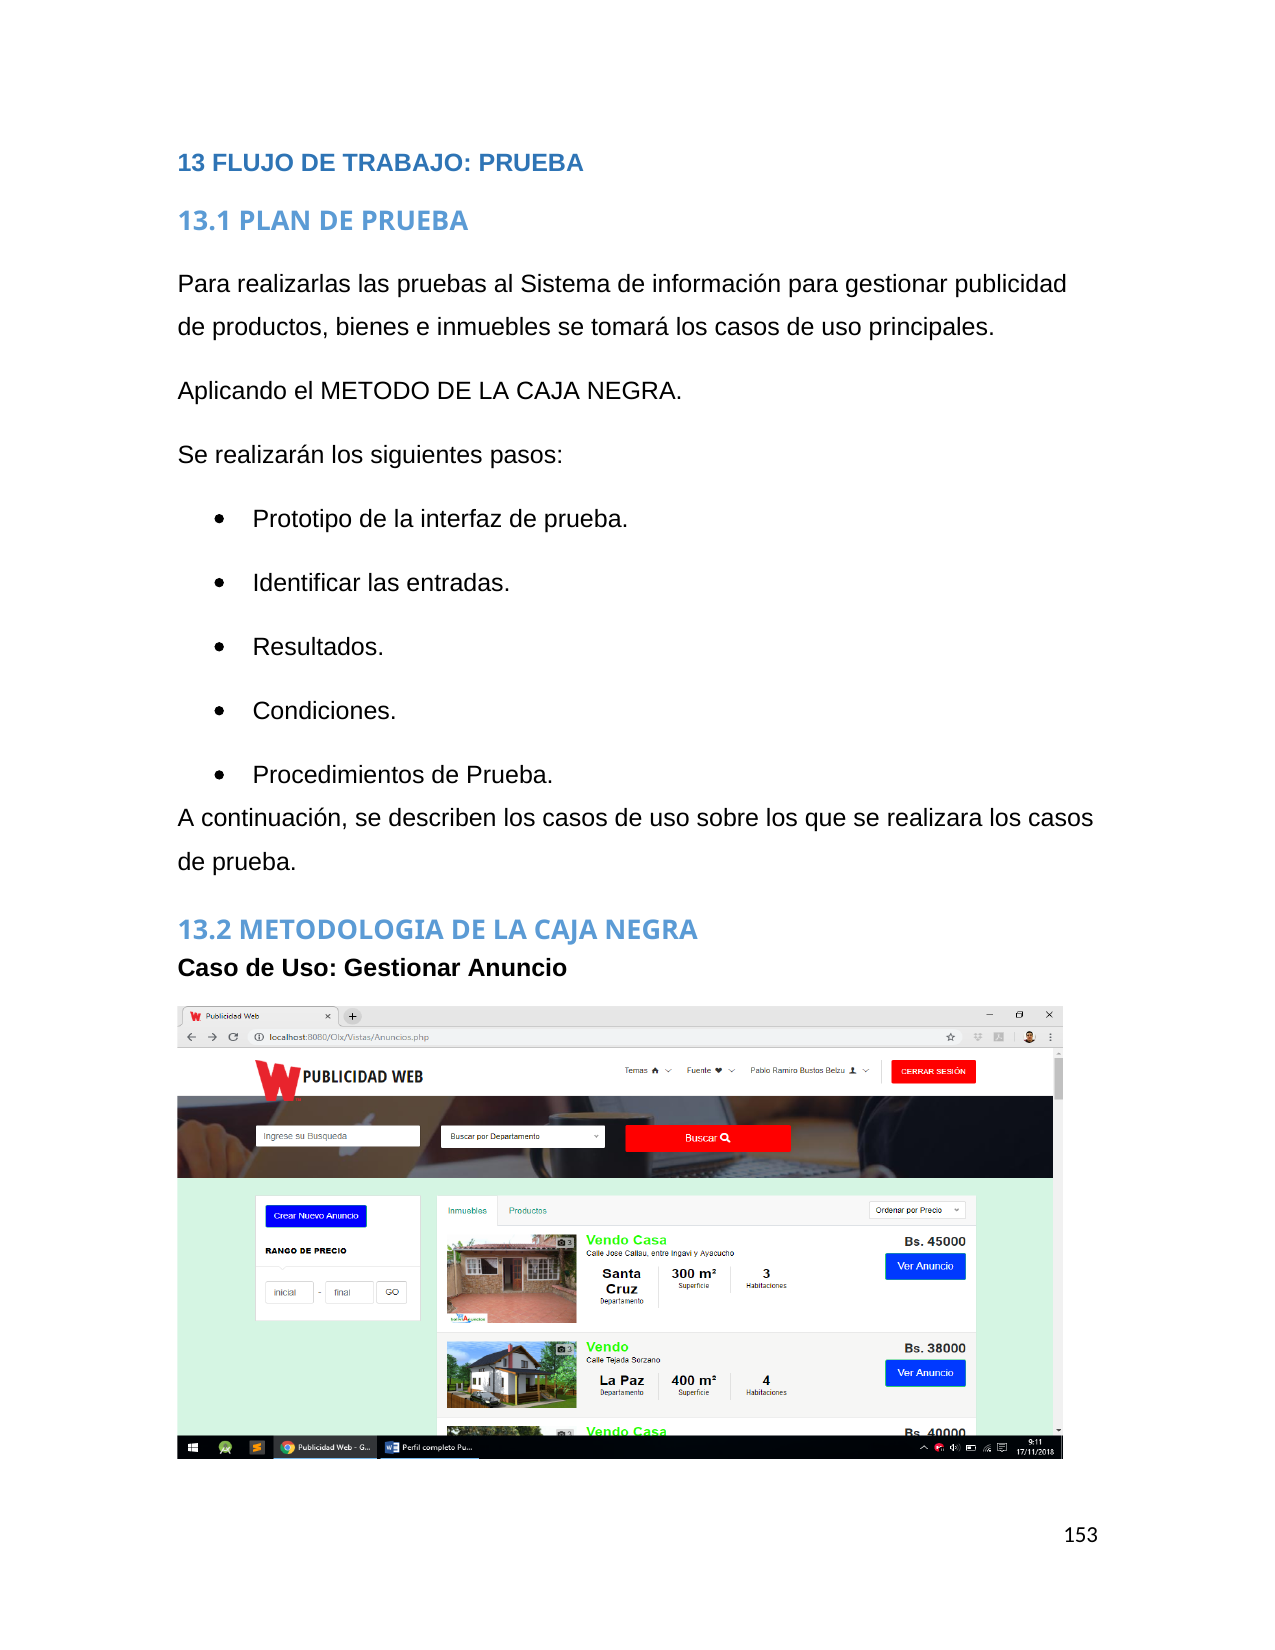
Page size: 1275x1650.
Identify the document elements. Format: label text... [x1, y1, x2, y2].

text Aplicando el METODO DE LA CAJA NEGRA. [177, 376, 1098, 405]
list Procedimientos de Prueba. [215, 760, 1098, 789]
subtitle 13 FLUJO DE TRABAJO: PRUEBA [177, 148, 1098, 176]
text Se realizarán los siguientes pasos: [177, 440, 1098, 469]
picture [177, 1006, 1063, 1459]
text Caso de Uso: Gestionar Anuncio [177, 953, 1098, 982]
text Para realizarlas las pruebas al Sistema de información para gestionar publicidad de productos, bienes e inmuebles se tomará los casos de uso principales. [177, 269, 1098, 341]
subtitle 13.2 METODOLOGIA DE LA CAJA NEGRA [177, 911, 1098, 947]
subtitle 13.1 PLAN DE PRUEBA [177, 202, 1098, 238]
list Identificar las entradas. [215, 568, 1098, 597]
list Resultados. [215, 632, 1098, 661]
list Prototipo de la interfaz de prueba. [215, 504, 1098, 533]
list Condiciones. [215, 696, 1098, 725]
text A continuación, se describen los casos de uso sobre los que se realizara los casos de prueba. [177, 803, 1098, 875]
